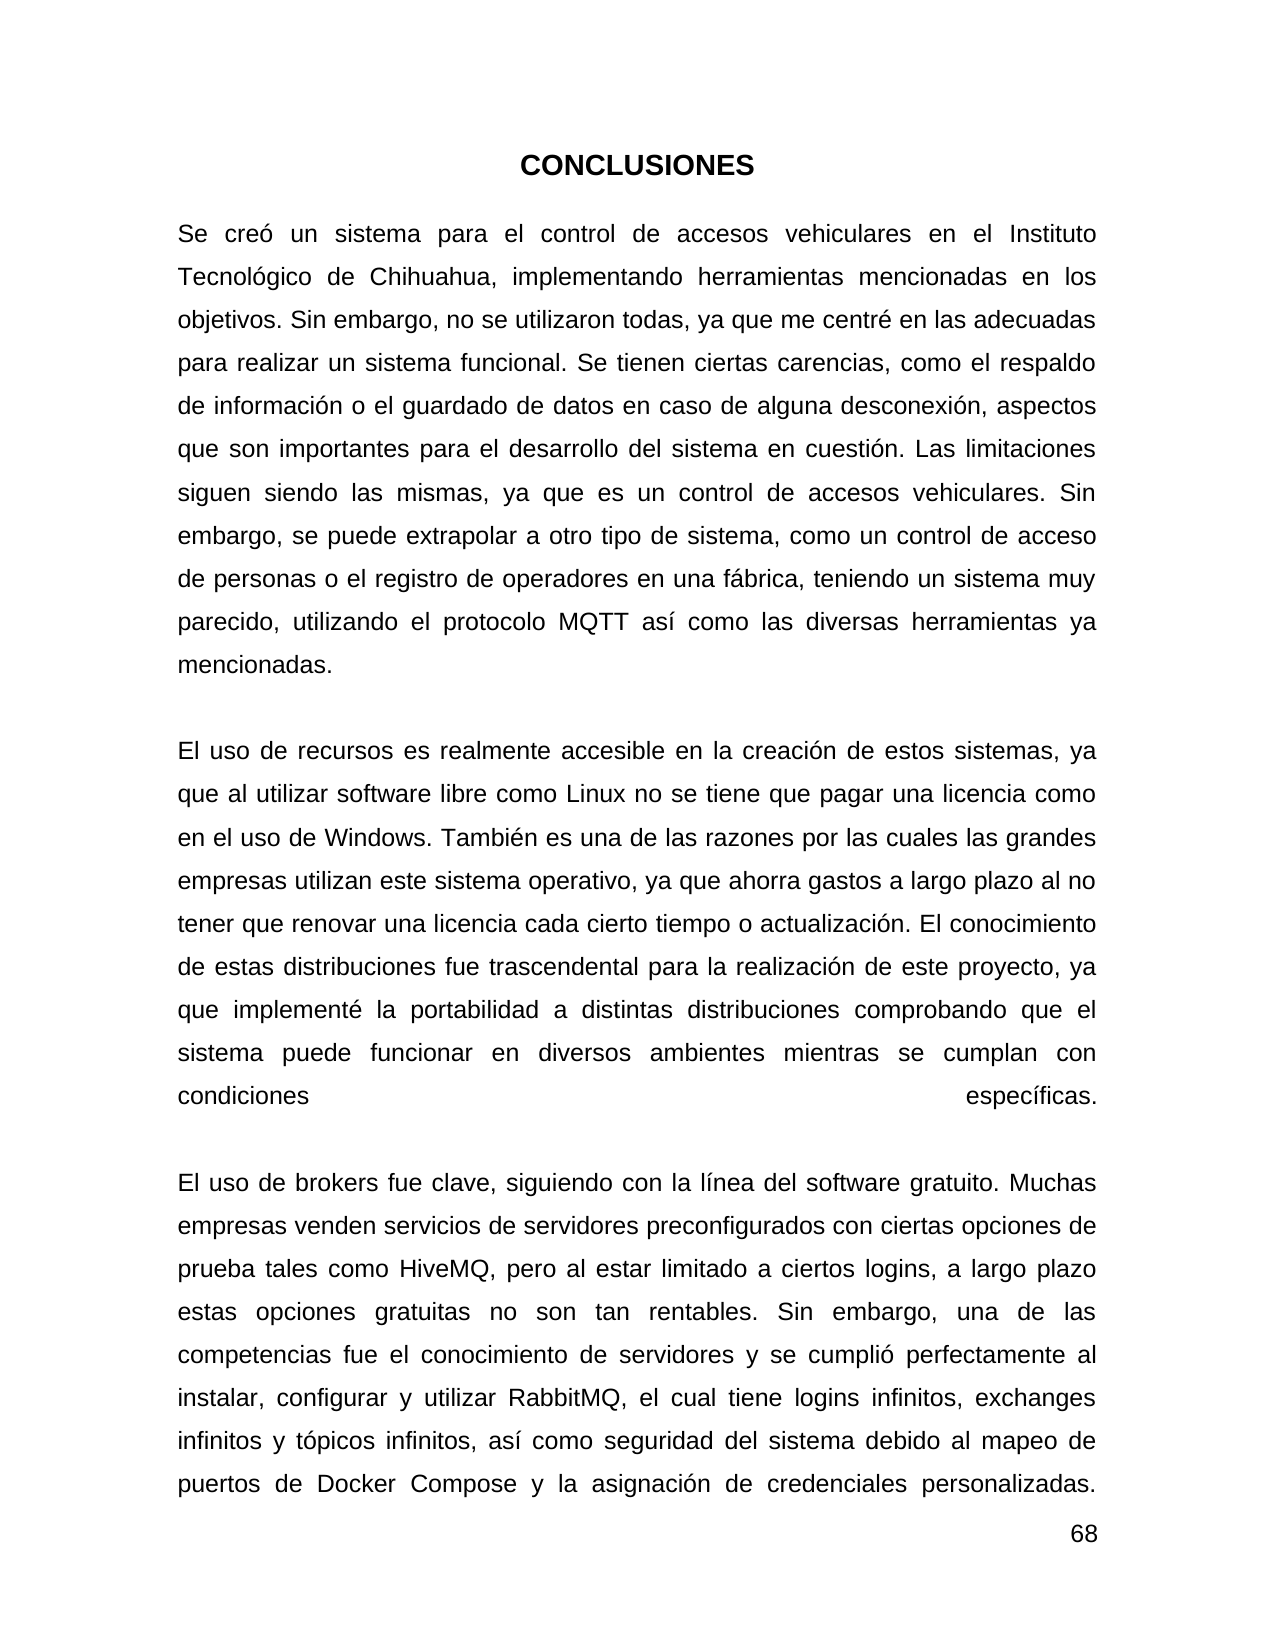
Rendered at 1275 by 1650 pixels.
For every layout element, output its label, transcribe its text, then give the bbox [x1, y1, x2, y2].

text CONCLUSIONES [177, 148, 1098, 181]
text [177, 219, 1098, 1498]
